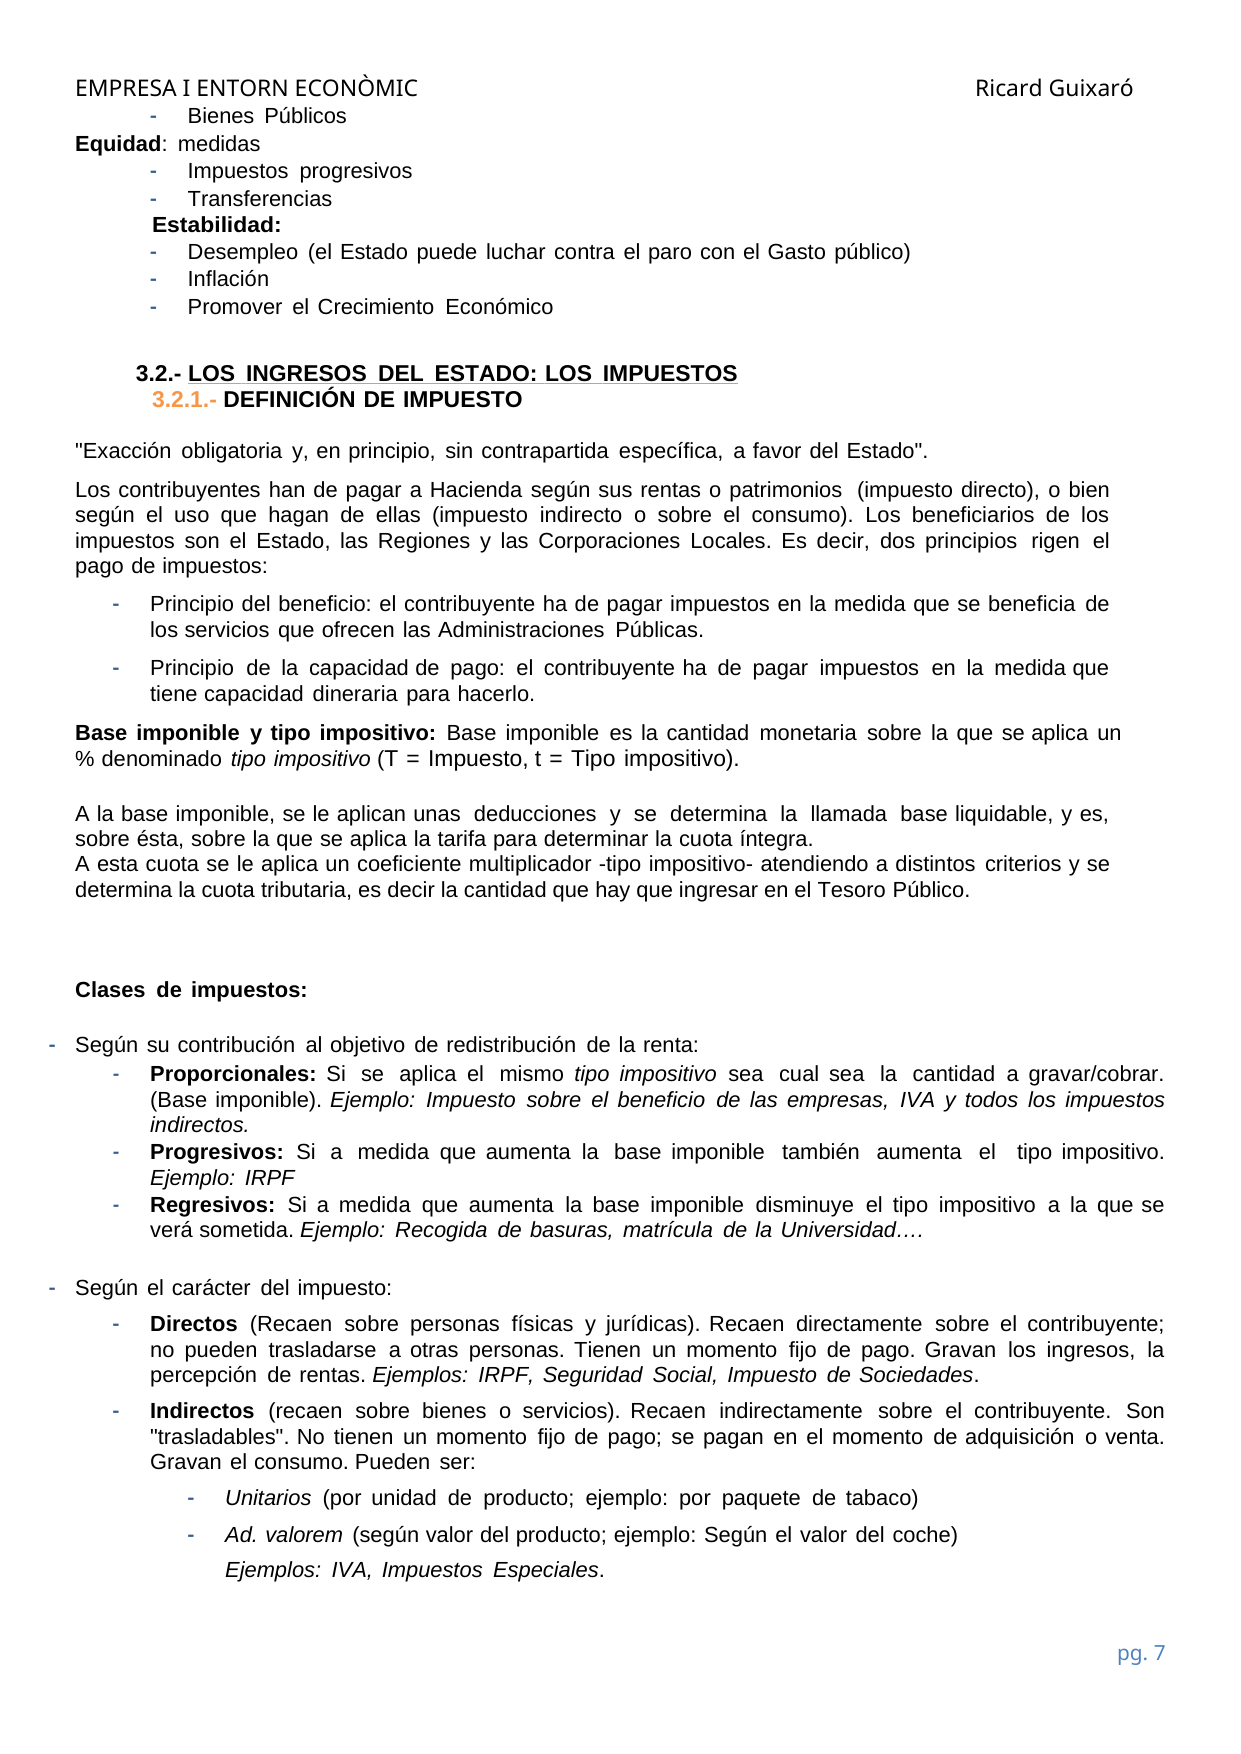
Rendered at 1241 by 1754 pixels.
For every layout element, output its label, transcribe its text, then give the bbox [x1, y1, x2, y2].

text A esta cuota se le aplica un coeficiente multiplicador -tipo impositivo- atendiendo a distintos criterios y se determina la cuota tributaria, es decir la cantidad que hay que ingresar en el Tesoro Público. [75, 851, 1110, 902]
text Equidad: medidas [75, 131, 1165, 156]
list Principio de la capacidad de pago: el contribuyente ha de pagar impuestos en la medida que tiene capacidad dineraria para hacerlo. [112, 654, 1110, 706]
list Principio del beneficio: el contribuyente ha de pagar impuestos en la medida que se beneficia de los servicios que ofrecen las Administraciones Públicas. [112, 590, 1109, 642]
list Directos (Recaen sobre personas físicas y jurídicas). Recaen directamente sobre el contribuyente; no pueden trasladarse a otras personas. Tienen un momento fijo de pago. Gravan los ingresos, la percepción de rentas. Ejemplos: IRPF, Seguridad Social, Impuesto de Sociedades. [112, 1310, 1165, 1387]
text "Exacción obligatoria y, en principio, sin contrapartida específica, a favor del Estado". [75, 438, 1165, 463]
list Regresivos: Si a medida que aumenta la base imponible disminuye el tipo impositivo a la que se verá sometida. Ejemplo: Recogida de basuras, matrícula de la Universidad…. [112, 1191, 1165, 1243]
subtitle Estabilidad: [152, 211, 1165, 237]
list Progresivos: Si a medida que aumenta la base imponible también aumenta el tipo impositivo. Ejemplo: IRPF [112, 1138, 1165, 1190]
list Inflación [150, 266, 1165, 292]
list Transferencias [150, 185, 1165, 211]
list Según el carácter del impuesto: [49, 1274, 1165, 1300]
list Impuestos progresivos [150, 157, 1165, 184]
list Según su contribución al objetivo de redistribución de la renta: [49, 1031, 1165, 1057]
text Ejemplos: IVA, Impuestos Especiales. [225, 1557, 1165, 1582]
text A la base imponible, se le aplican unas deducciones y se determina la llamada base liquidable, y es, sobre ésta, sobre la que se aplica la tarifa para determinar la cuota íntegra. [75, 801, 1110, 851]
list Ad. valorem (según valor del producto; ejemplo: Según el valor del coche) [187, 1521, 1165, 1547]
subtitle 3.2.- LOS INGRESOS DEL ESTADO: LOS IMPUESTOS [136, 360, 1165, 386]
text Base imponible y tipo impositivo: Base imponible es la cantidad monetaria sobre la que se aplica un % denominado tipo impositivo (T = Impuesto, t = Tipo impositivo). [75, 719, 1122, 771]
list Desempleo (el Estado puede luchar contra el paro con el Gasto público) [150, 238, 1165, 265]
subtitle 3.2.1.- DEFINICIÓN DE IMPUESTO [152, 386, 1165, 413]
list Promover el Crecimiento Económico [150, 293, 1165, 320]
text Los contribuyentes han de pagar a Hacienda según sus rentas o patrimonios (impuesto directo), o bien según el uso que hagan de ellas (impuesto indirecto o sobre el consumo). Los beneficiarios de los impuestos son el Estado, las Regiones y las Corporaciones Locales. Es decir, dos principios rigen el pago de impuestos: [75, 477, 1110, 578]
list Bienes Públicos [150, 103, 1165, 129]
list Indirectos (recaen sobre bienes o servicios). Recaen indirectamente sobre el contribuyente. Son "trasladables". No tienen un momento fijo de pago; se pagan en el momento de adquisición o venta. Gravan el consumo. Pueden ser: [112, 1397, 1165, 1474]
list Unitarios (por unidad de producto; ejemplo: por paquete de tabaco) [187, 1484, 1165, 1511]
text Clases de impuestos: [75, 977, 1165, 1003]
list Proporcionales: Si se aplica el mismo tipo impositivo sea cual sea la cantidad a gravar/cobrar. (Base imponible). Ejemplo: Impuesto sobre el beneficio de las empresas, IVA y todos los impuestos indirectos. [112, 1060, 1165, 1137]
